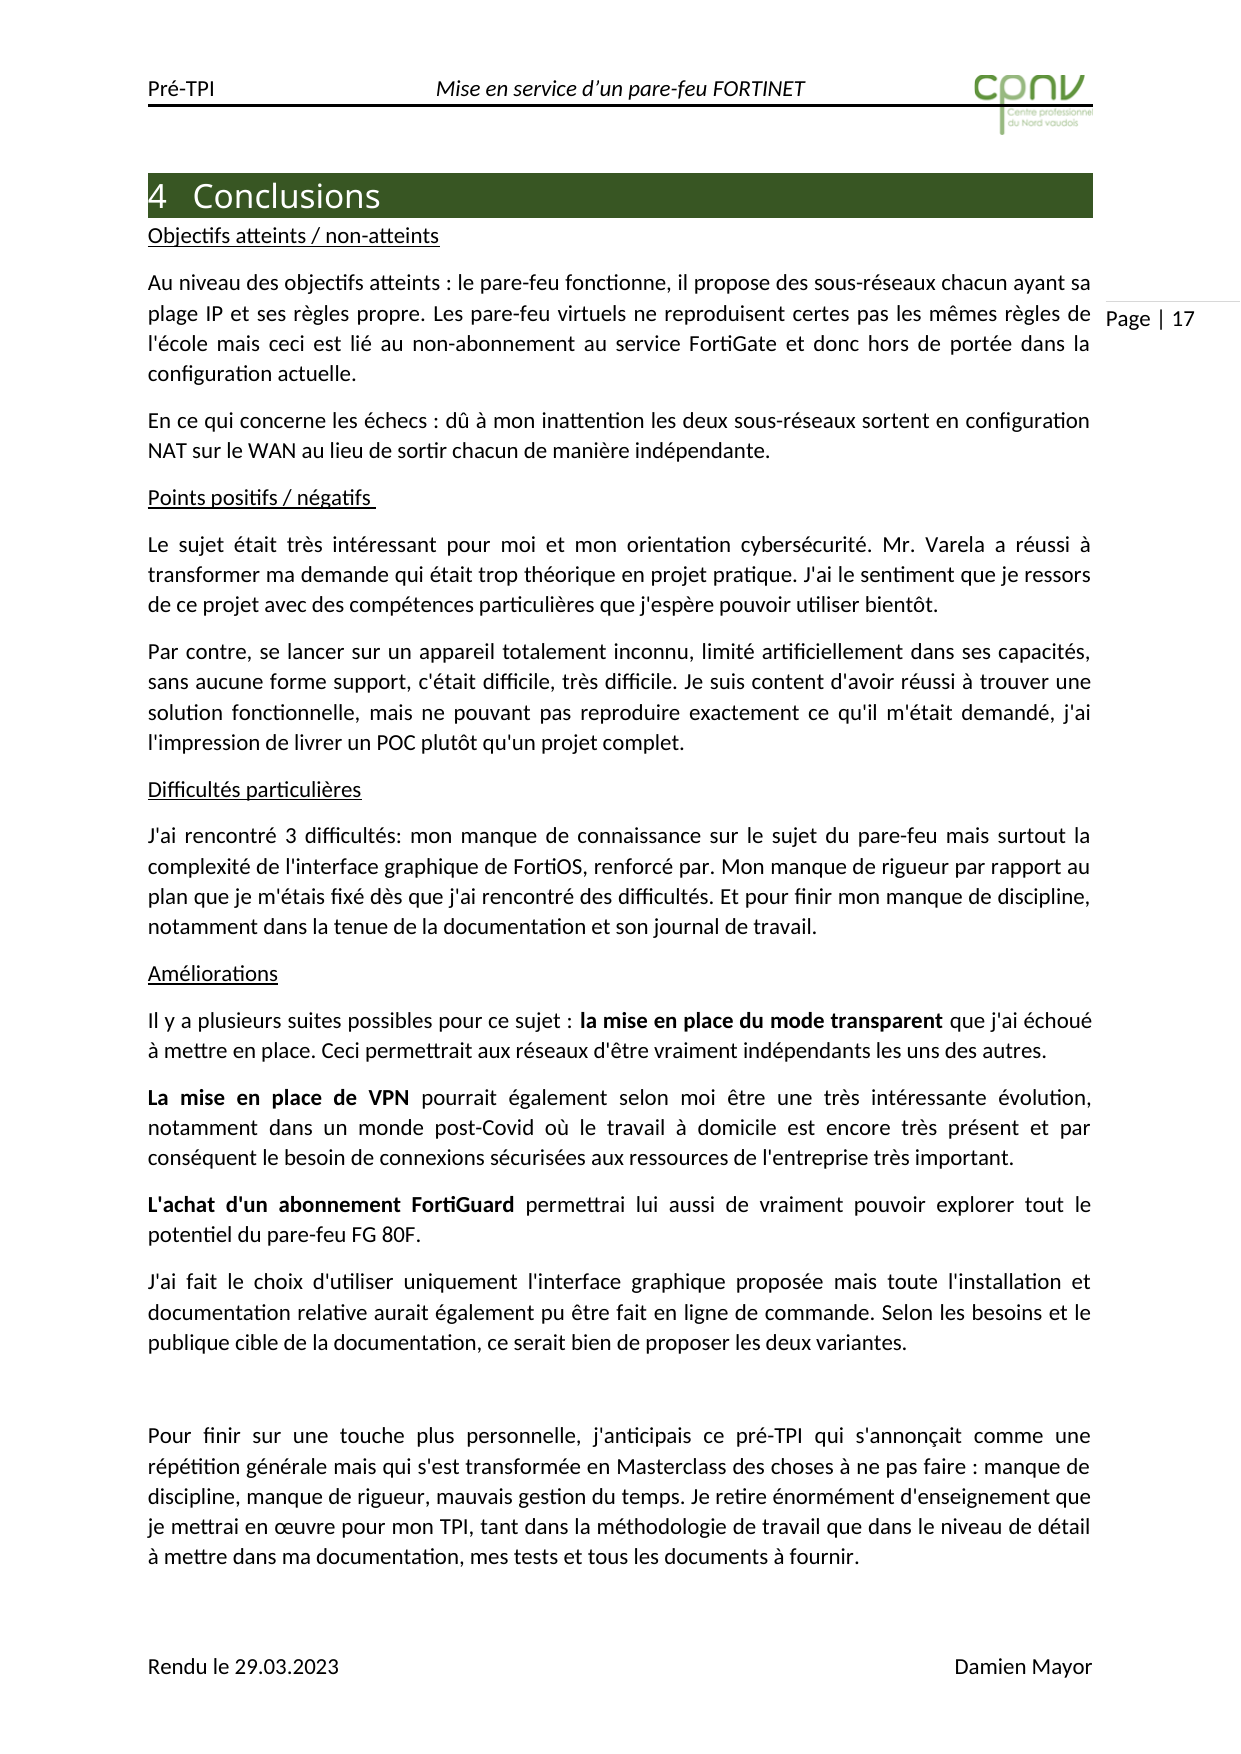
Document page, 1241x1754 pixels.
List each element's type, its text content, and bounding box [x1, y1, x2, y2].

subtitle Conclusions [148, 173, 1093, 218]
text Objectifs atteints / non-atteints [148, 222, 1093, 249]
text En ce qui concerne les échecs : dû à mon inattention les deux sous-réseaux sortent en configuration NAT sur le WAN au lieu de sortir chacun de manière indépendante. [148, 406, 1093, 464]
text L'achat d'un abonnement FortiGuard permettrai lui aussi de vraiment pouvoir explorer tout le potentiel du pare-feu FG 80F. [148, 1190, 1093, 1248]
text Points positifs / négatifs [148, 483, 1093, 511]
text Le sujet était très intéressant pour moi et mon orientation cybersécurité. Mr. Varela a réussi à transformer ma demande qui était trop théorique en projet pratique. J'ai le sentiment que je ressors de ce projet avec des compétences particulières que j'espère pouvoir utiliser bientôt. [148, 530, 1093, 618]
text La mise en place de VPN pourrait également selon moi être une très intéressante évolution, notamment dans un monde post-Covid où le travail à domicile est encore très présent et par conséquent le besoin de connexions sécurisées aux ressources de l'entreprise très important. [148, 1083, 1093, 1171]
text J'ai fait le choix d'utiliser uniquement l'interface graphique proposée mais toute l'installation et documentation relative aurait également pu être fait en ligne de commande. Selon les besoins et le publique cible de la documentation, ce serait bien de proposer les deux variantes. [148, 1267, 1093, 1356]
text J'ai rencontré 3 difficultés: mon manque de connaissance sur le sujet du pare-feu mais surtout la complexité de l'interface graphique de FortiOS, renforcé par. Mon manque de rigueur par rapport au plan que je m'étais fixé dès que j'ai rencontré des difficultés. Et pour finir mon manque de discipline, notamment dans la tenue de la documentation et son journal de travail. [148, 822, 1093, 940]
text Difficultés particulières [148, 775, 1093, 803]
text Pour finir sur une touche plus personnelle, j'anticipais ce pré-TPI qui s'annonçait comme une répétition générale mais qui s'est transformée en Masterclass des choses à ne pas faire : manque de discipline, manque de rigueur, mauvais gestion du temps. Je retire énormément d'enseignement que je mettrai en œuvre pour mon TPI, tant dans la méthodologie de travail que dans le niveau de détail à mettre dans ma documentation, mes tests et tous les documents à fournir. [148, 1422, 1093, 1570]
text Améliorations [148, 959, 1093, 987]
text Au niveau des objectifs atteints : le pare-feu fonctionne, il propose des sous-réseaux chacun ayant sa plage IP et ses règles propre. Les pare-feu virtuels ne reproduisent certes pas les mêmes règles de l'école mais ceci est lié au non-abonnement au service FortiGate et donc hors de portée dans la configuration actuelle. [148, 268, 1093, 387]
text Par contre, se lancer sur un appareil totalement inconnu, limité artificiellement dans ses capacités, sans aucune forme support, c'était difficile, très difficile. Je suis content d'avoir réussi à trouver une solution fonctionnelle, mais ne pouvant pas reproduire exactement ce qu'il m'était demandé, j'ai l'impression de livrer un POC plutôt qu'un projet complet. [148, 637, 1093, 756]
text Il y a plusieurs suites possibles pour ce sujet : la mise en place du mode transparent que j'ai échoué à mettre en place. Ceci permettrait aux réseaux d'être vraiment indépendants les uns des autres. [148, 1006, 1093, 1064]
